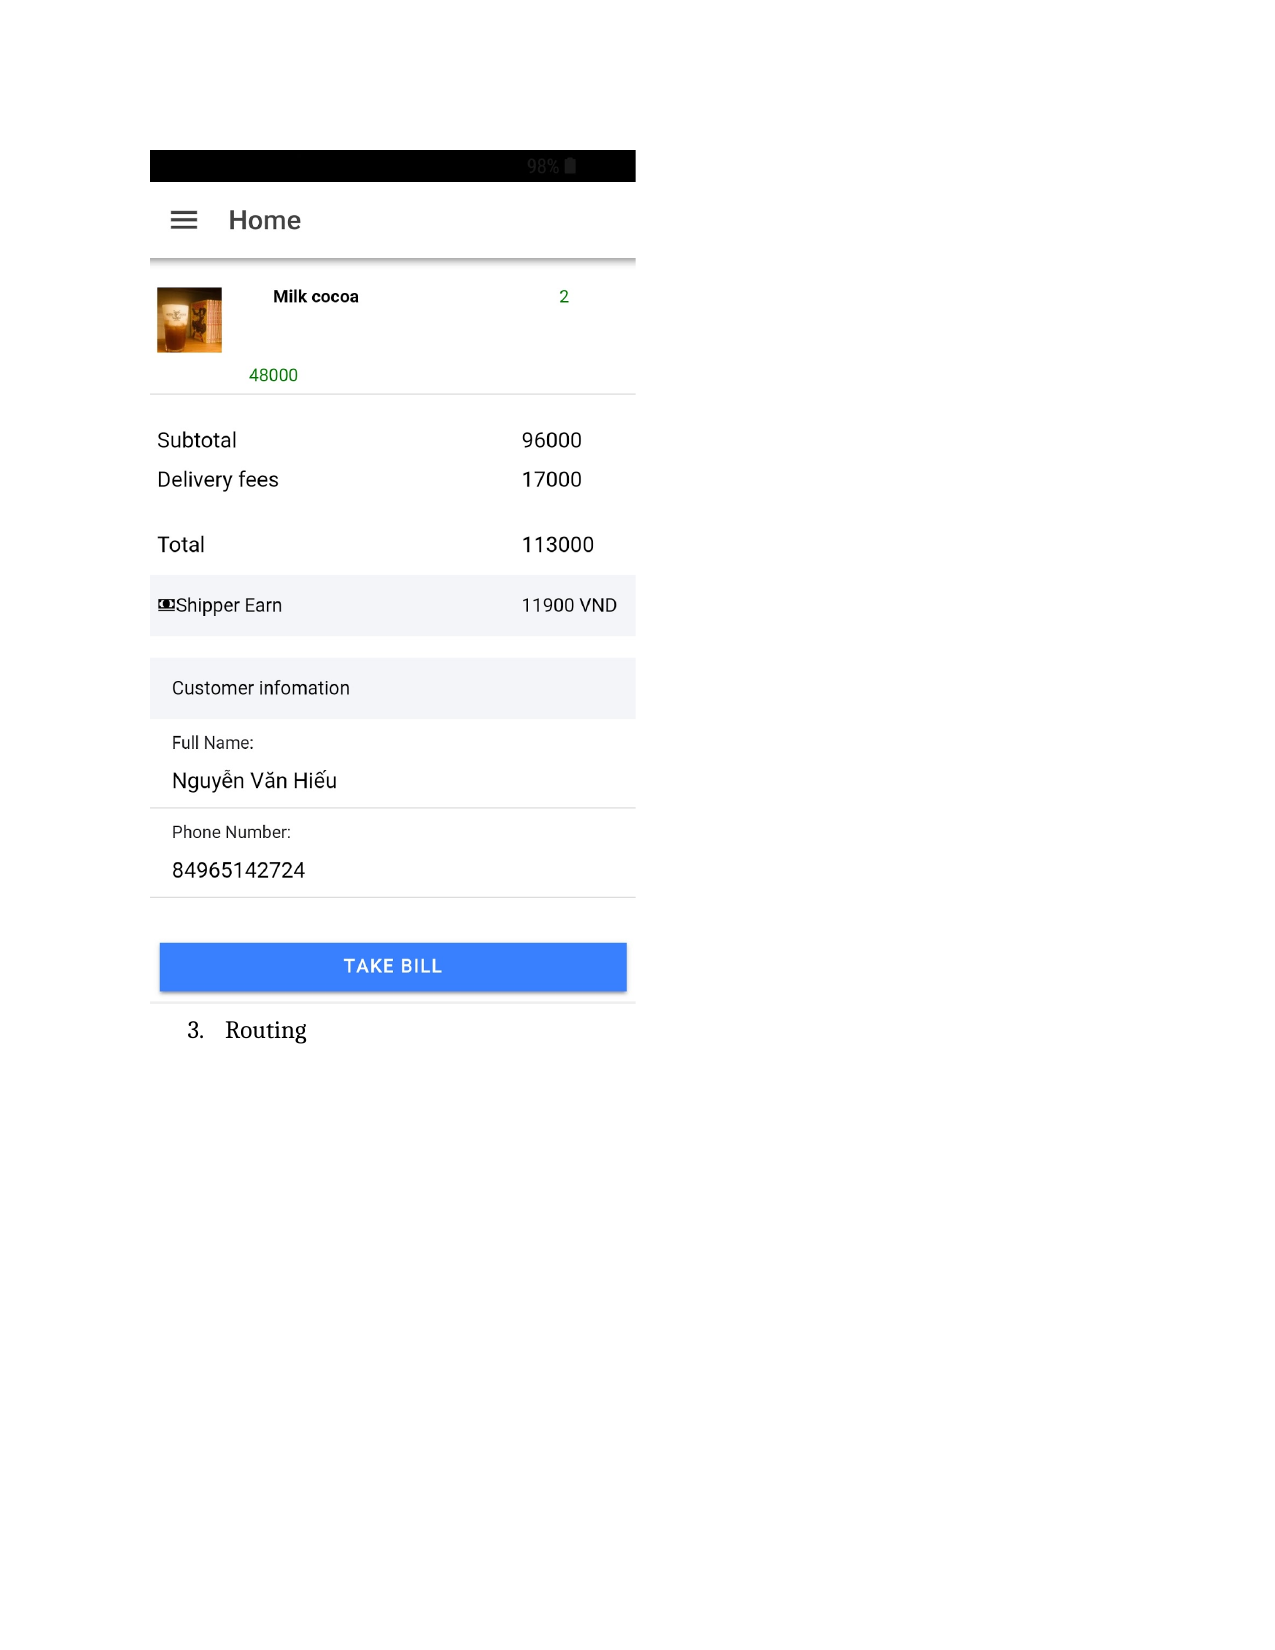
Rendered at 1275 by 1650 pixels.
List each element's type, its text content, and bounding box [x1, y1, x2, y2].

picture [150, 150, 636, 1017]
list Routing [187, 1016, 1125, 1045]
